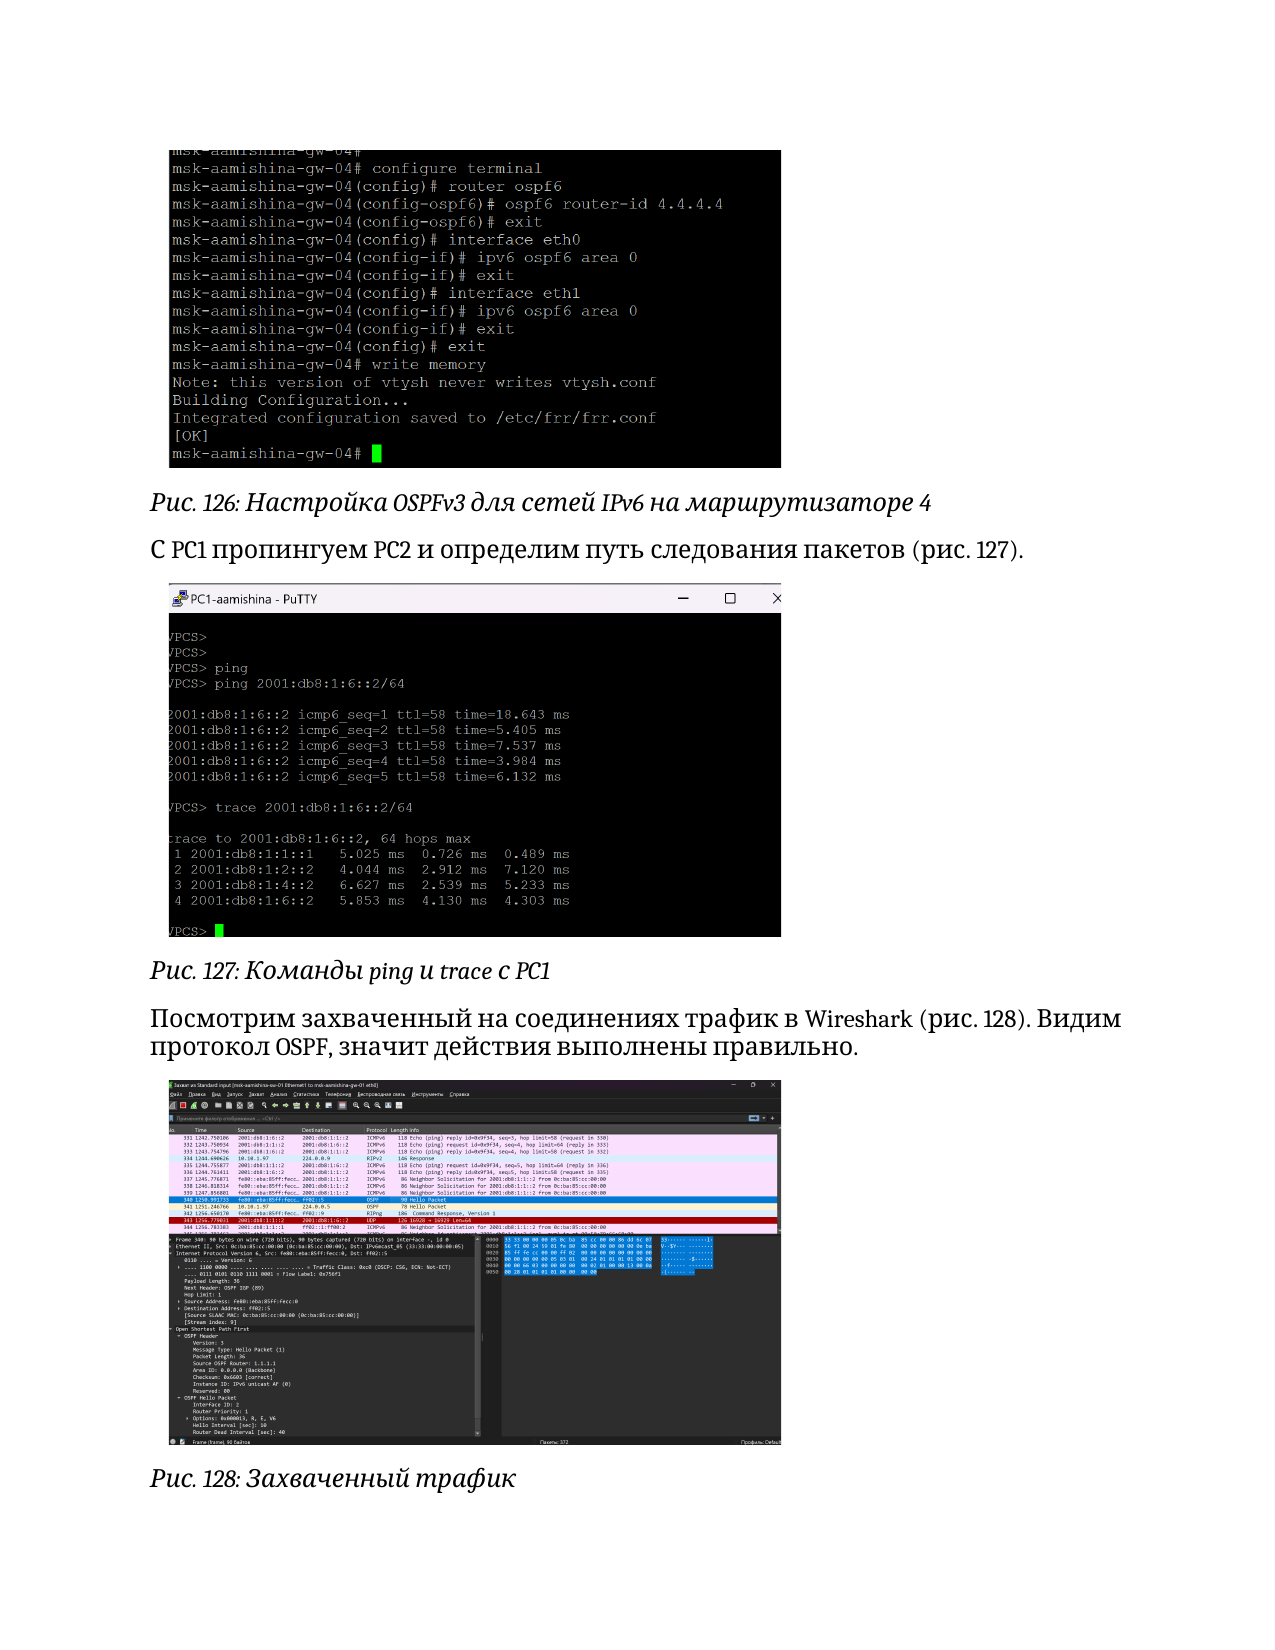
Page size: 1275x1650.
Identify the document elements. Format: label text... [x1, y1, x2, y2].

text Рис. 126: Настройка OSPFv3 для сетей IPv6 на маршрутизаторе 4 [150, 489, 1125, 518]
picture [168, 1080, 782, 1445]
text С PC1 пропингуем PC2 и определим путь следования пакетов (рис. 127). [150, 536, 1125, 565]
picture [168, 583, 782, 937]
text Рис. 127: Команды ping и trace с PC1 [150, 957, 1125, 986]
text Посмотрим захваченный на соединениях трафик в Wireshark (рис. 128). Видим протокол OSPF, значит действия выполнены правильно. [150, 1004, 1125, 1062]
text Рис. 128: Захваченный трафик [150, 1465, 1125, 1494]
picture [168, 150, 782, 468]
